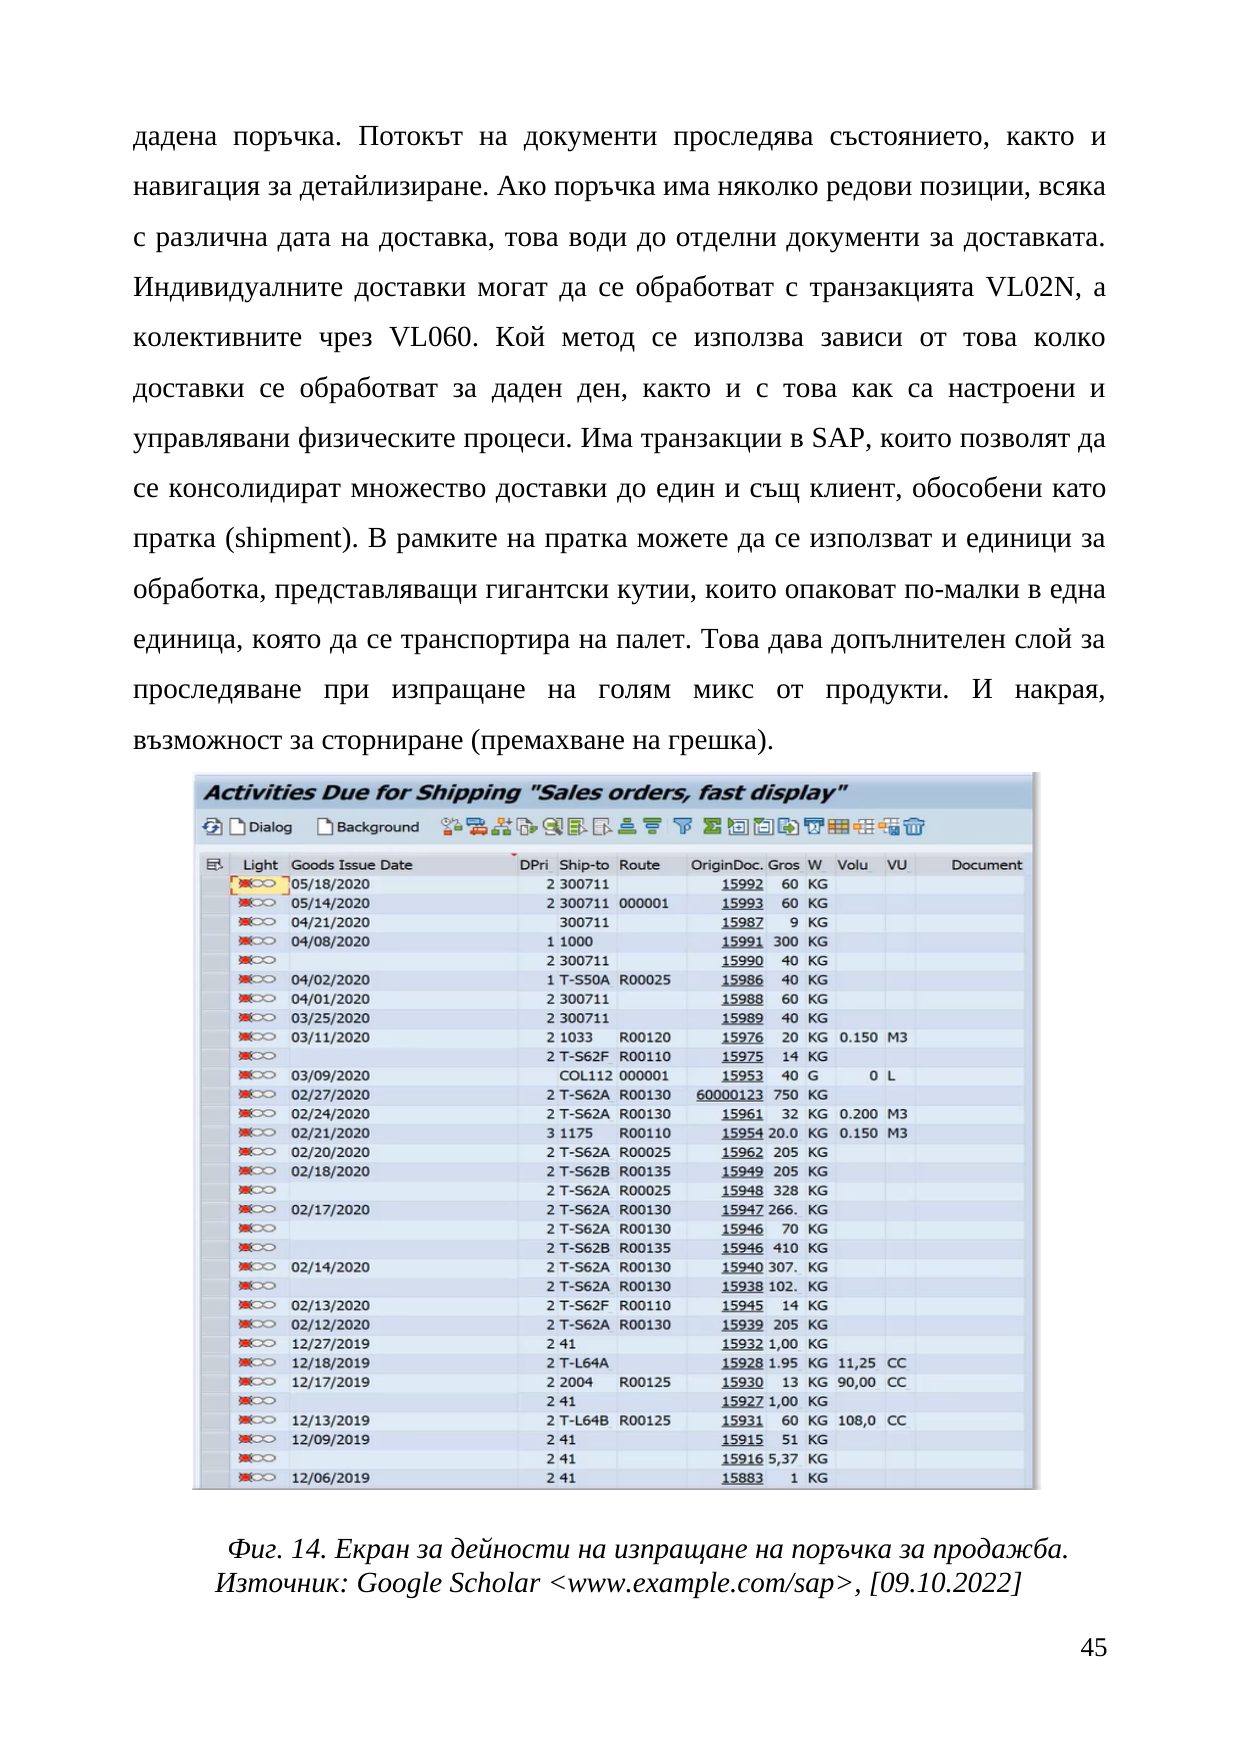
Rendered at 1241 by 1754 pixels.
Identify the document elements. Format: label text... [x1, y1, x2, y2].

title Фиг. 14. Екран за дейности на изпращане на поръчка за продажба. Източник: Google Scholar <www.example.com/sap>, [09.10.2022] [133, 1531, 1107, 1598]
picture [192, 772, 1042, 1490]
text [133, 118, 1107, 755]
